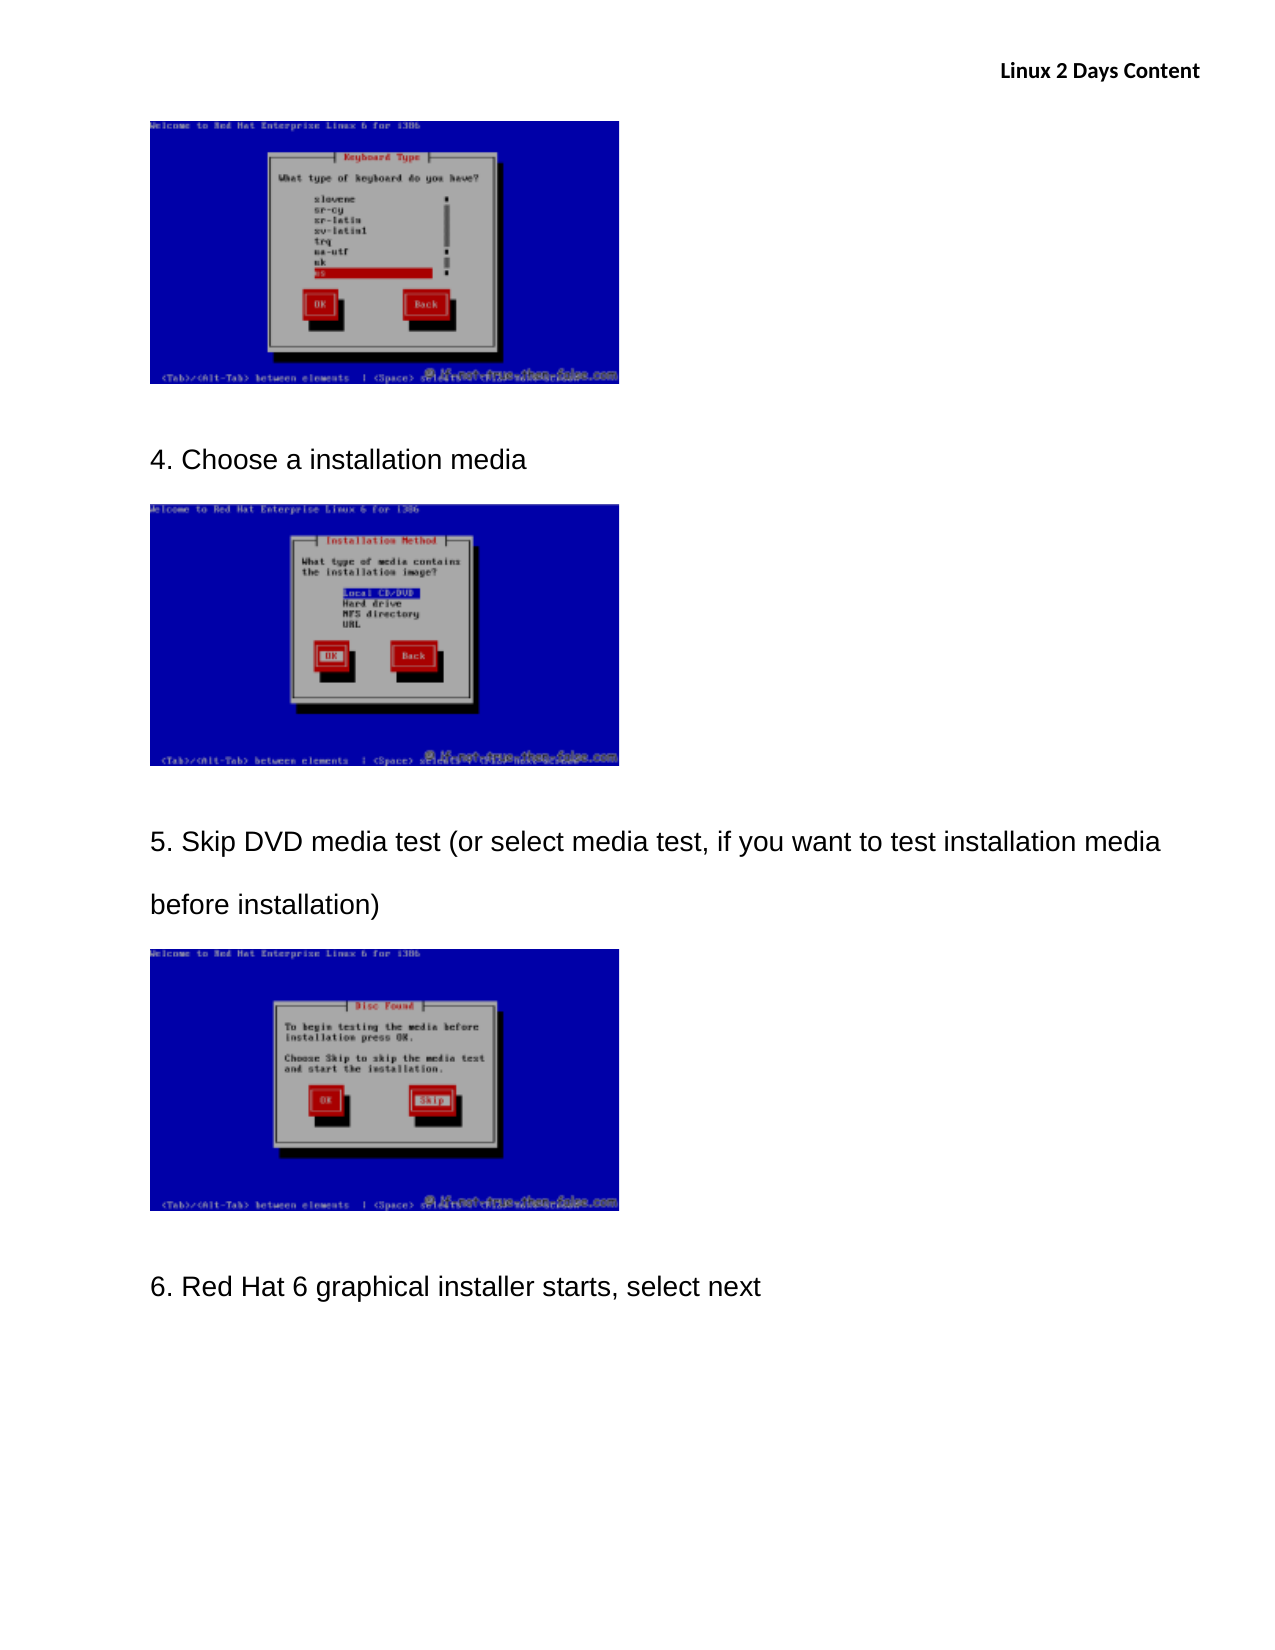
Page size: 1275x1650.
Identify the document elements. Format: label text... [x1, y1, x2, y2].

picture [150, 504, 620, 766]
subtitle 4. Choose a installation media [150, 413, 1200, 475]
subtitle 5. Skip DVD media test (or select media test, if you want to test installation media before installation) [150, 795, 1200, 920]
subtitle 6. Red Hat 6 graphical installer starts, select next [150, 1240, 1200, 1302]
picture [150, 121, 620, 384]
picture [150, 949, 620, 1211]
